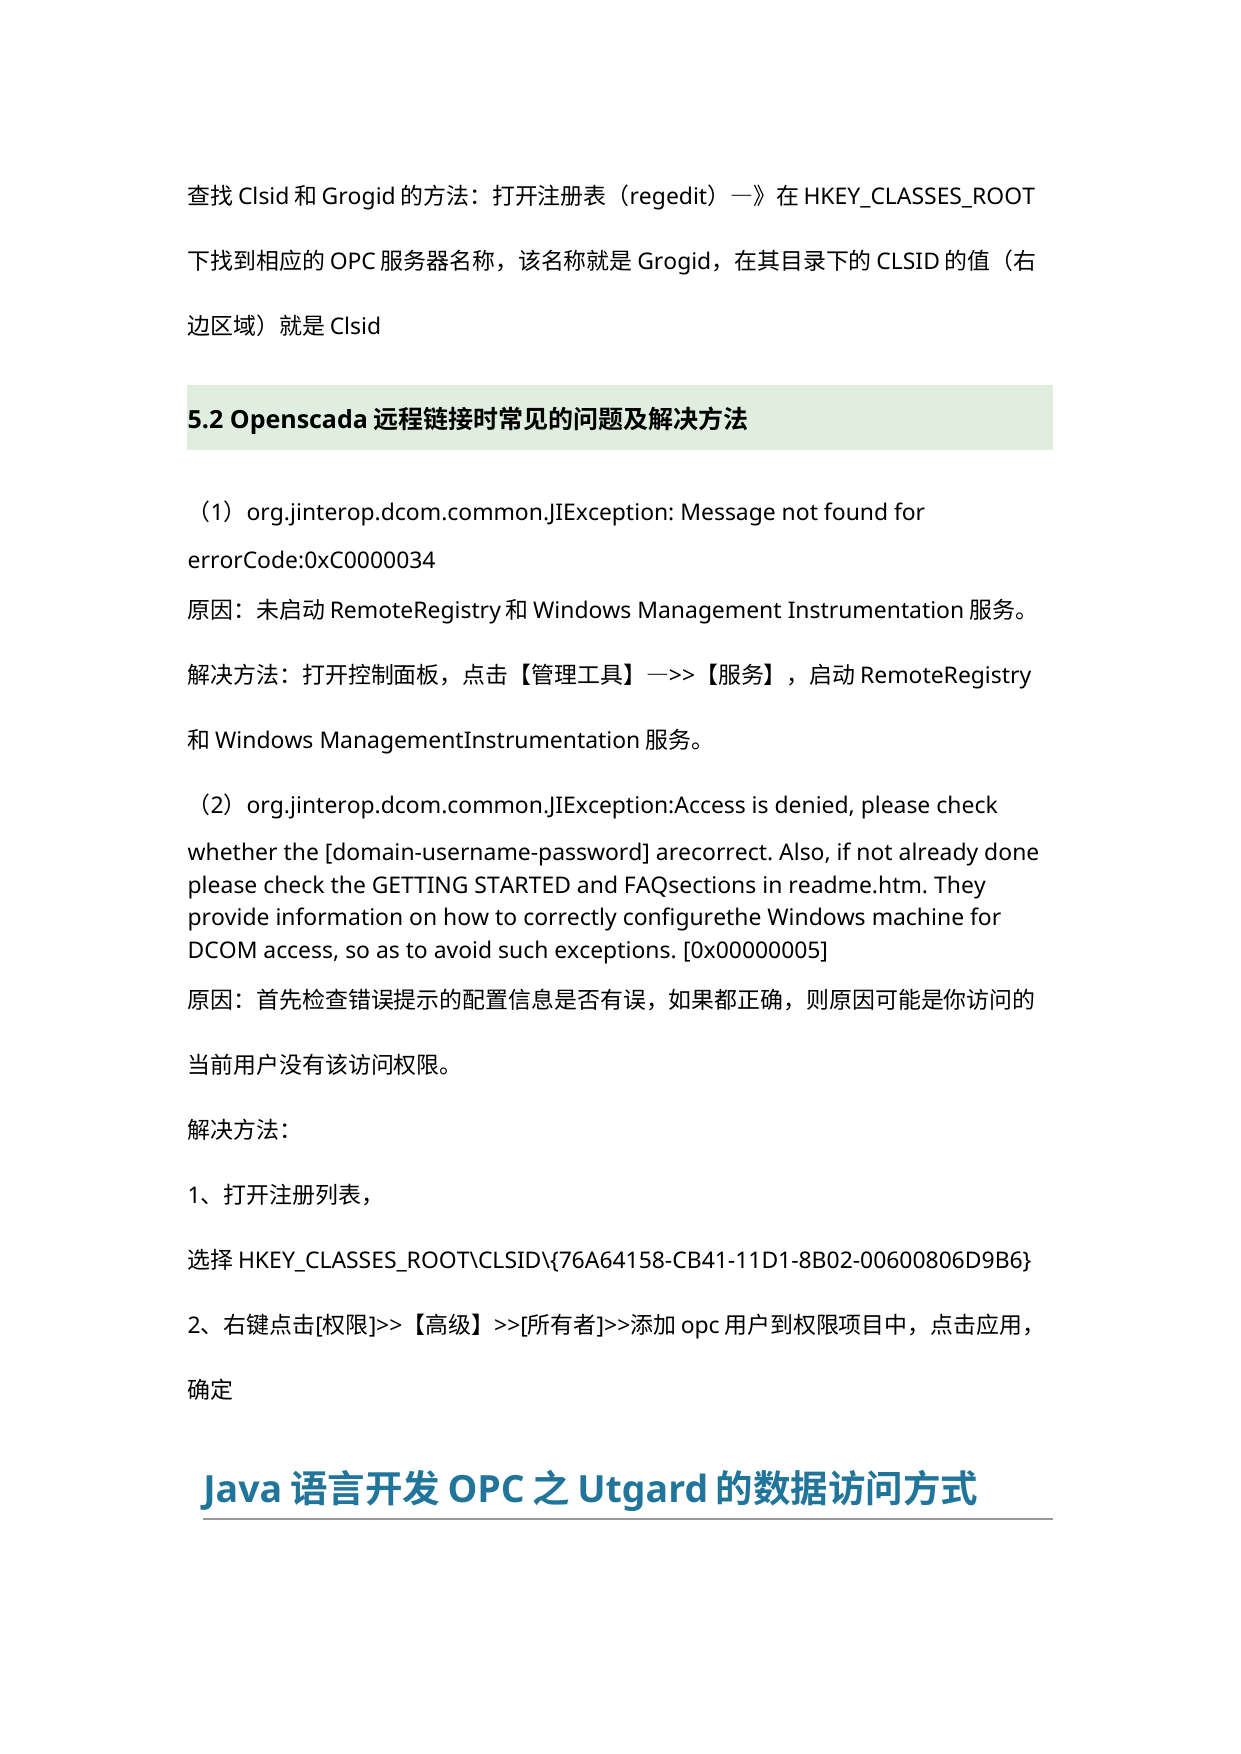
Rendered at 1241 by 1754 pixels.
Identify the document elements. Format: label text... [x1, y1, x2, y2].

text 解决方法： [187, 1096, 1053, 1161]
text 选择HKEY_CLASSES_ROOT\CLSID\{76A64158-CB41-11D1-8B02-00600806D9B6} [187, 1226, 1053, 1291]
text 解决方法：打开控制面板，点击【管理工具】—>>【服务】，启动RemoteRegistry和Windows ManagementInstrumentation服务。 [187, 641, 1053, 771]
text （1）org.jinterop.dcom.common.JIException: Message not found for errorCode:0xC0000034 [187, 478, 1053, 576]
subtitle Java语言开发OPC之Utgard的数据访问方式 [203, 1453, 1053, 1518]
text 1、打开注册列表， [187, 1161, 1053, 1226]
subtitle 5.2 Openscada远程链接时常见的问题及解决方法 [187, 385, 1053, 450]
text 原因：未启动RemoteRegistry和Windows Management Instrumentation服务。 [187, 576, 1053, 641]
text 原因：首先检查错误提示的配置信息是否有误，如果都正确，则原因可能是你访问的当前用户没有该访问权限。 [187, 966, 1053, 1096]
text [187, 162, 1053, 357]
text （2）org.jinterop.dcom.common.JIException:Access is denied, please check whether the [domain-username-password] arecorrect. Also, if not already done please check the GETTING STARTED and FAQsections in readme.htm. They provide information on how to correctly configurethe Windows machine for DCOM access, so as to avoid such exceptions. [0x00000005] [187, 771, 1053, 966]
list 右键点击[权限]>>【高级】>>[所有者]>>添加opc用户到权限项目中，点击应用，确定 [187, 1291, 1053, 1421]
